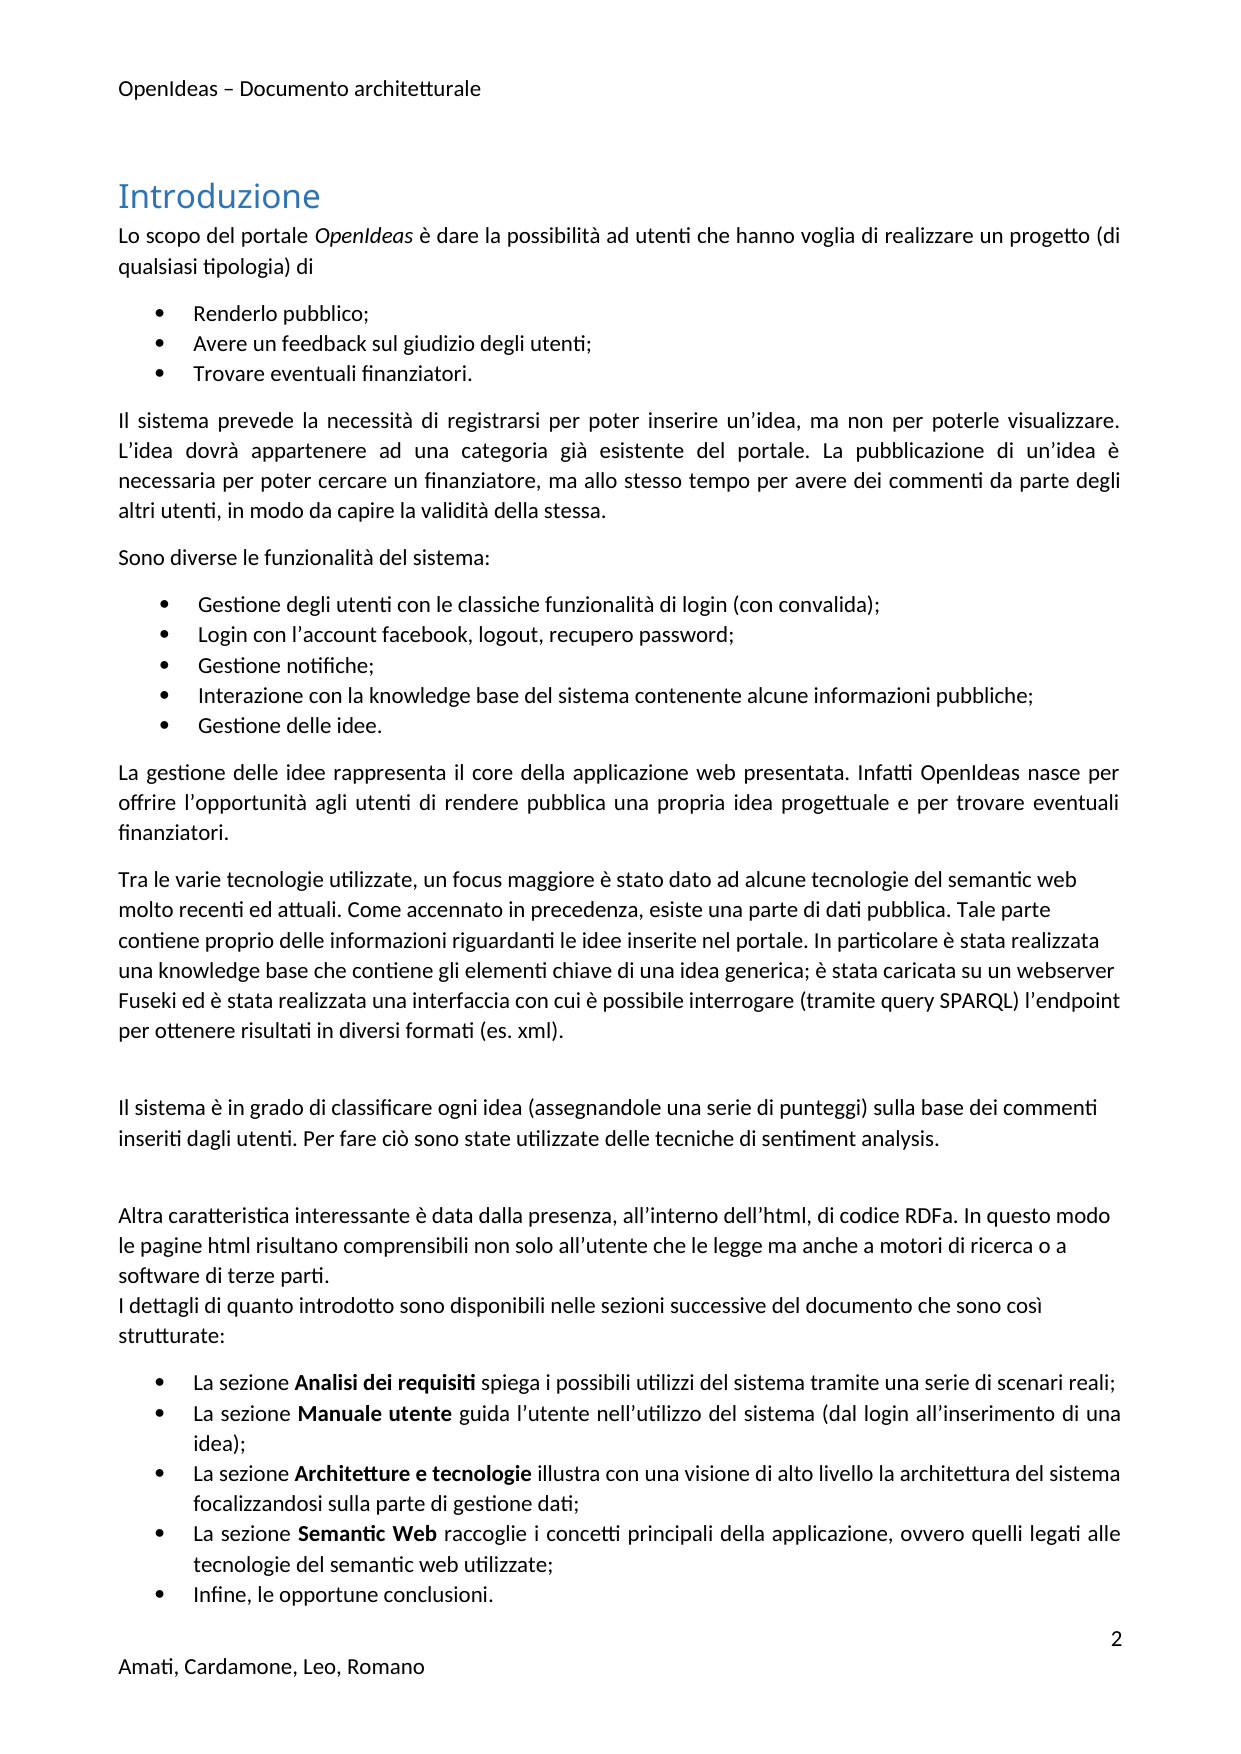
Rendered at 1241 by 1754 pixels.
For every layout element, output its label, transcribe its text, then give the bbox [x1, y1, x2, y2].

list Trovare eventuali finanziatori. [156, 359, 1122, 387]
text Il sistema prevede la necessità di registrarsi per poter inserire un’idea, ma non per poterle visualizzare. L’idea dovrà appartenere ad una categoria già esistente del portale. La pubblicazione di un’idea è necessaria per poter cercare un finanziatore, ma allo stesso tempo per avere dei commenti da parte degli altri utenti, in modo da capire la validità della stessa. [118, 406, 1122, 524]
list La sezione Architetture e tecnologie illustra con una visione di alto livello la architettura del sistema focalizzandosi sulla parte di gestione dati; [156, 1459, 1122, 1517]
list La sezione Manuale utente guida l’utente nell’utilizzo del sistema (dal login all’inserimento di una idea); [156, 1399, 1122, 1457]
text Altra caratteristica interessante è data dalla presenza, all’interno dell’html, di codice RDFa. In questo modo le pagine html risultano comprensibili non solo all’utente che le legge ma anche a motori di ricerca o a software di terze parti. I dettagli di quanto introdotto sono disponibili nelle sezioni successive del documento che sono così strutturate: [118, 1171, 1122, 1349]
text La gestione delle idee rappresenta il core della applicazione web presentata. Infatti OpenIdeas nasce per offrire l’opportunità agli utenti di rendere pubblica una propria idea progettuale e per trovare eventuali finanziatori. [118, 758, 1122, 846]
text Tra le varie tecnologie utilizzate, un focus maggiore è stato dato ad alcune tecnologie del semantic web molto recenti ed attuali. Come accennato in precedenza, esiste una parte di dati pubblica. Tale parte contiene proprio delle informazioni riguardanti le idee inserite nel portale. In particolare è stata realizzata una knowledge base che contiene gli elementi chiave di una idea generica; è stata caricata su un webserver Fuseki ed è stata realizzata una interfaccia con cui è possibile interrogare (tramite query SPARQL) l’endpoint per ottenere risultati in diversi formati (es. xml). [118, 865, 1122, 1044]
list Renderlo pubblico; [156, 299, 1122, 327]
list La sezione Analisi dei requisiti spiega i possibili utilizzi del sistema tramite una serie di scenari reali; [156, 1368, 1122, 1396]
list Infine, le opportune conclusioni. [156, 1580, 1122, 1608]
list Gestione notifiche; [160, 651, 1122, 679]
text Sono diverse le funzionalità del sistema: [118, 543, 1122, 571]
list La sezione Semantic Web raccoglie i concetti principali della applicazione, ovvero quelli legati alle tecnologie del semantic web utilizzate; [156, 1519, 1122, 1578]
text Lo scopo del portale OpenIdeas è dare la possibilità ad utenti che hanno voglia di realizzare un progetto (di qualsiasi tipologia) di [118, 222, 1122, 280]
list Interazione con la knowledge base del sistema contenente alcune informazioni pubbliche; [160, 681, 1122, 709]
list Gestione delle idee. [160, 711, 1122, 739]
list Gestione degli utenti con le classiche funzionalità di login (con convalida); [160, 590, 1122, 618]
text Il sistema è in grado di classificare ogni idea (assegnandole una serie di punteggi) sulla base dei commenti inseriti dagli utenti. Per fare ciò sono state utilizzate delle tecniche di sentiment analysis. [118, 1063, 1122, 1152]
subtitle Introduzione [118, 173, 1122, 218]
list Login con l’account facebook, logout, recupero password; [160, 621, 1122, 648]
list Avere un feedback sul giudizio degli utenti; [156, 329, 1122, 357]
